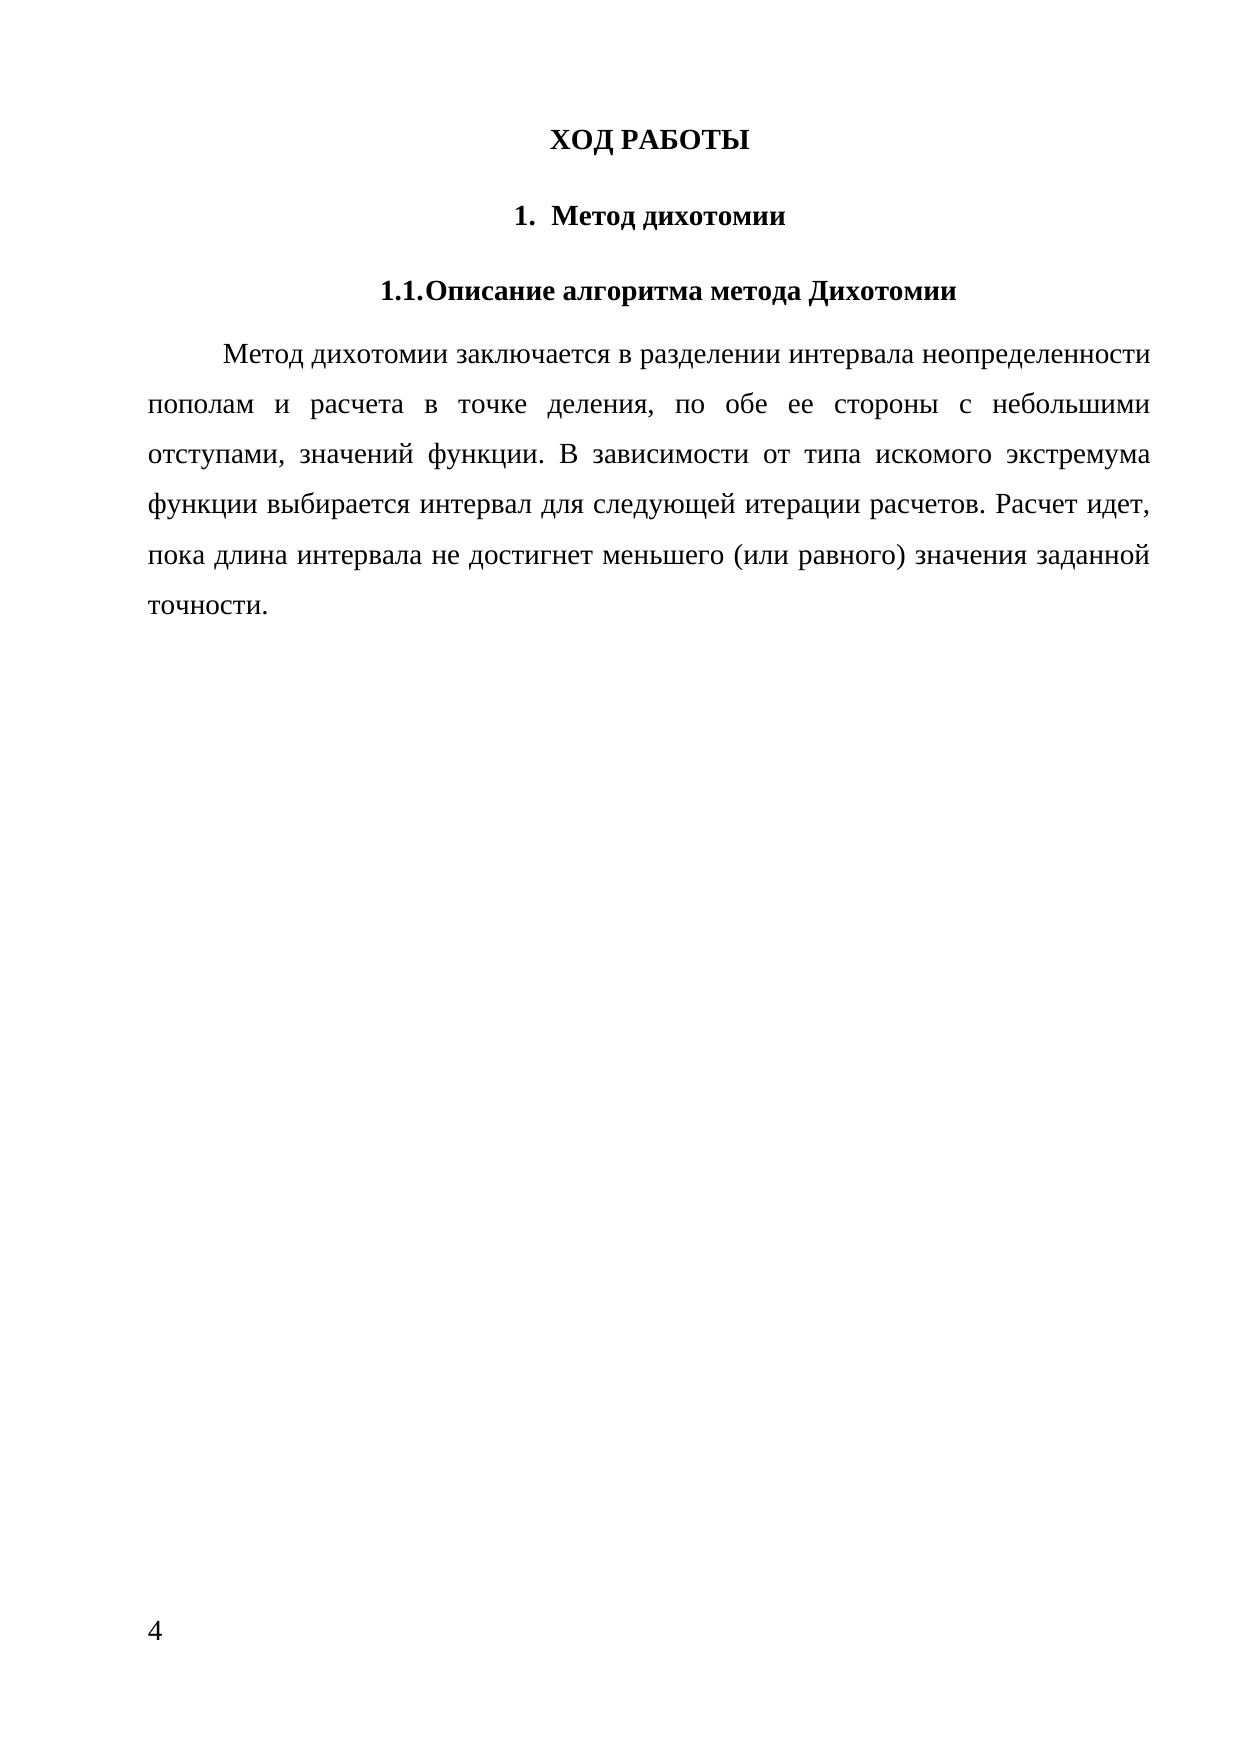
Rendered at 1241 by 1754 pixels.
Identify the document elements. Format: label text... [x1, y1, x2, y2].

text Метод дихотомии заключается в разделении интервала неопределенности пополам и расчета в точке деления, по обе ее стороны с небольшими отступами, значений функции. В зависимости от типа искомого экстремума функции выбирается интервал для следующей итерации расчетов. Расчет идет, пока длина интервала не достигнет меньшего (или равного) значения заданной точности. [148, 336, 1152, 621]
subtitle Описание алгоритма метода Дихотомии [185, 273, 1152, 306]
subtitle ХОД РАБОТЫ [148, 122, 1152, 156]
subtitle Метод дихотомии [148, 198, 1152, 231]
